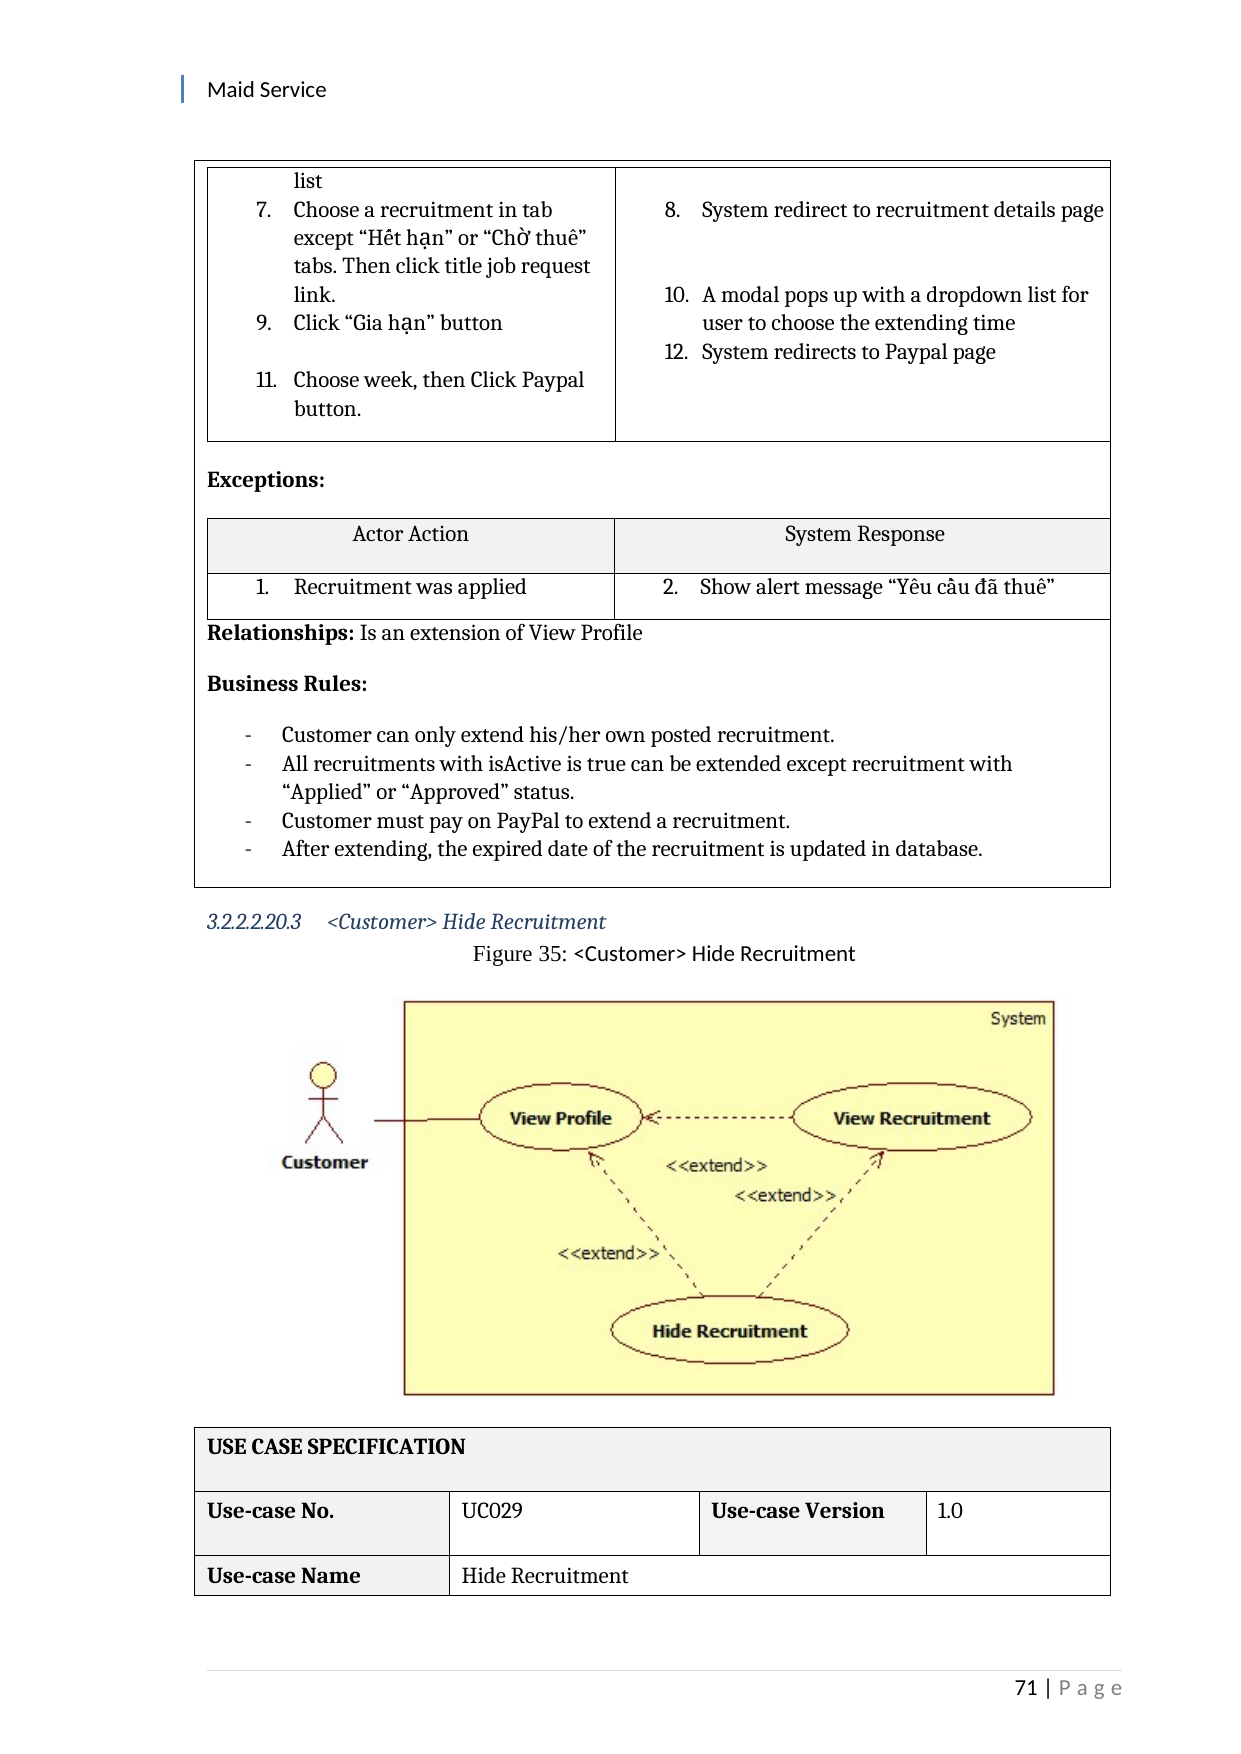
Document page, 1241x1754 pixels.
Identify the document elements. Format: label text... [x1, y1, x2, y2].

table_cell Use-case Version [700, 1492, 926, 1555]
table_cell 1.0 [927, 1492, 1110, 1555]
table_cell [195, 161, 1110, 887]
table_cell Use-case Name [195, 1556, 449, 1595]
table_header USE CASE SPECIFICATION [195, 1428, 1110, 1491]
table_cell UC029 [450, 1492, 699, 1555]
subtitle <Customer> Hide Recruitment [207, 909, 1122, 935]
text Figure 36: <Customer> Hide Recruitment [207, 939, 1122, 967]
table_cell Hide Recruitment [450, 1556, 1110, 1595]
table_cell Use-case No. [195, 1492, 449, 1555]
picture [243, 970, 1086, 1427]
